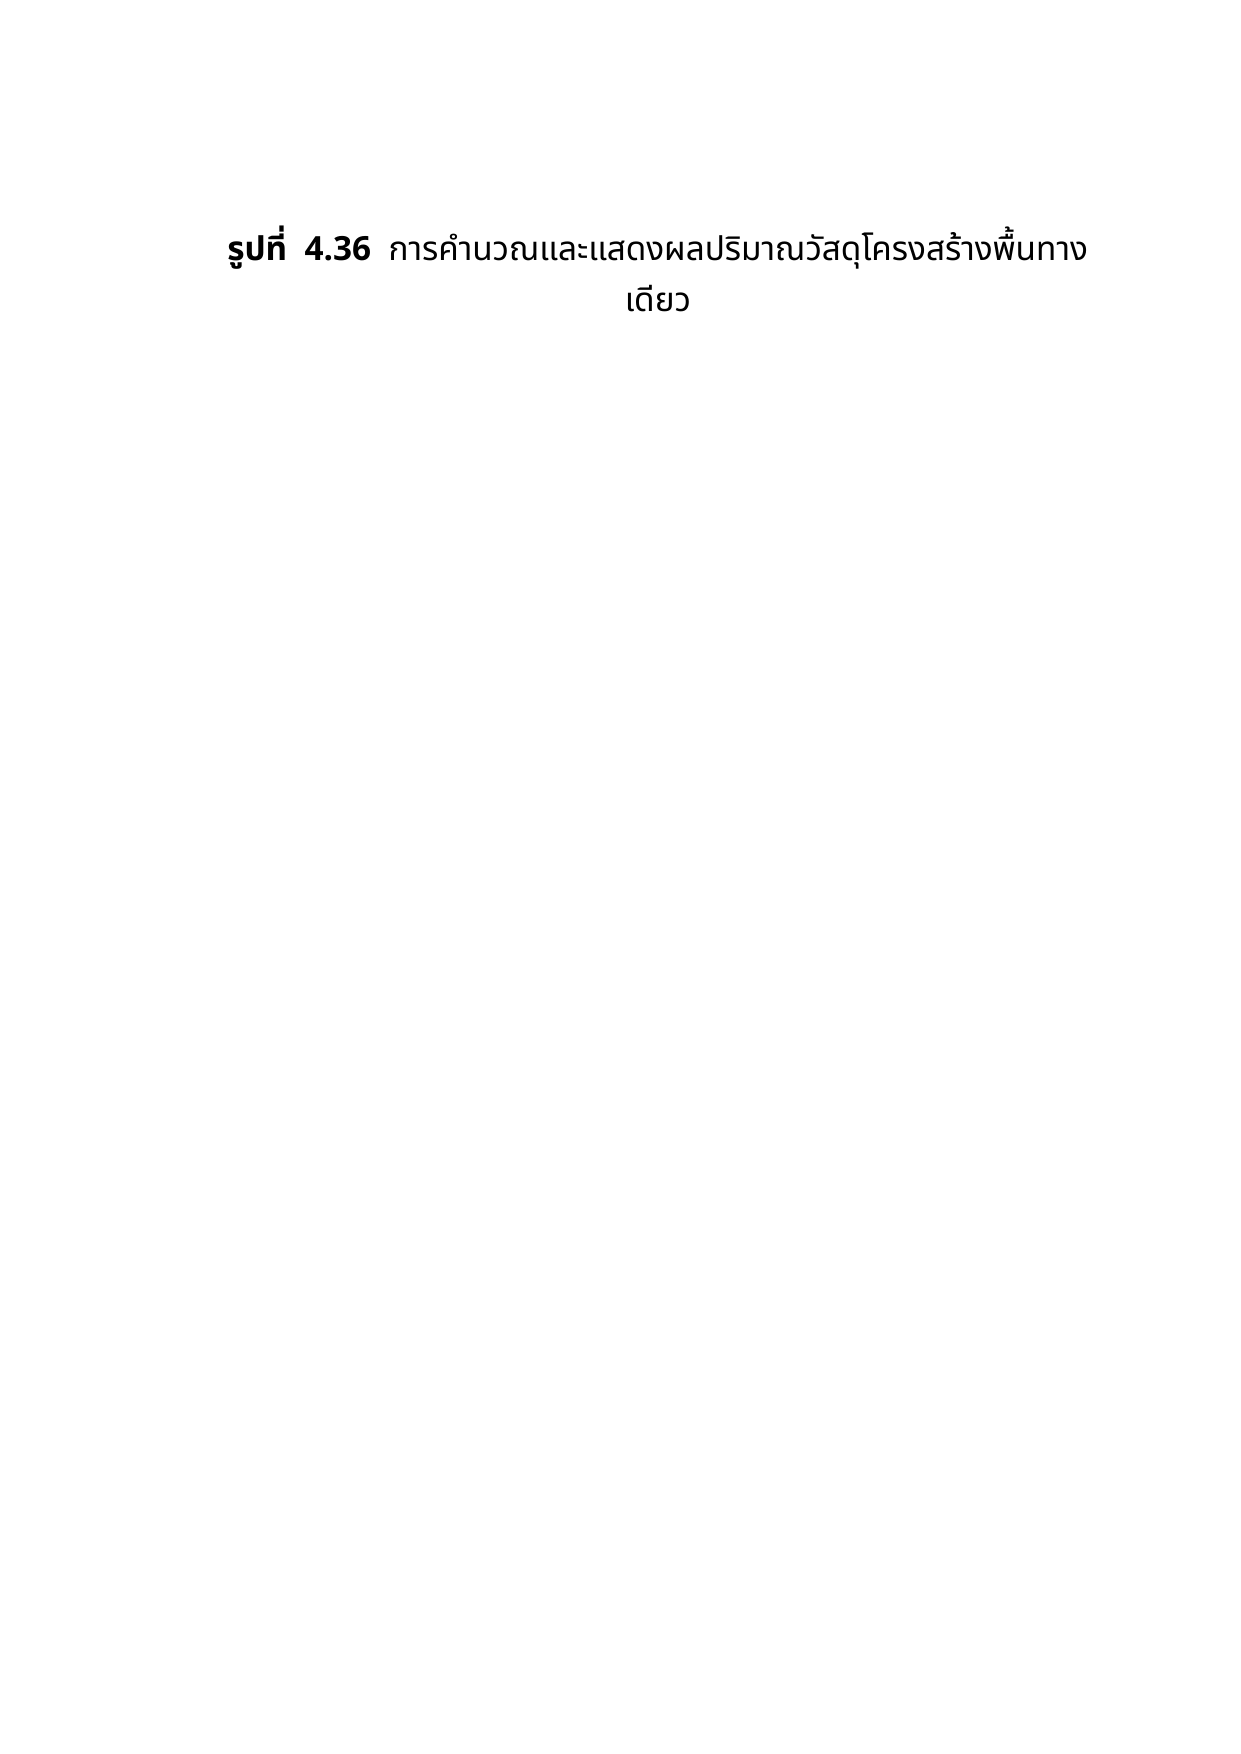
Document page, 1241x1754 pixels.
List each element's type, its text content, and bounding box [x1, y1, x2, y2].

text รูปที่ 4.36 การคำนวณและแสดงผลปริมาณวัสดุโครงสร้างพื้นทางเดียว [225, 225, 1090, 326]
